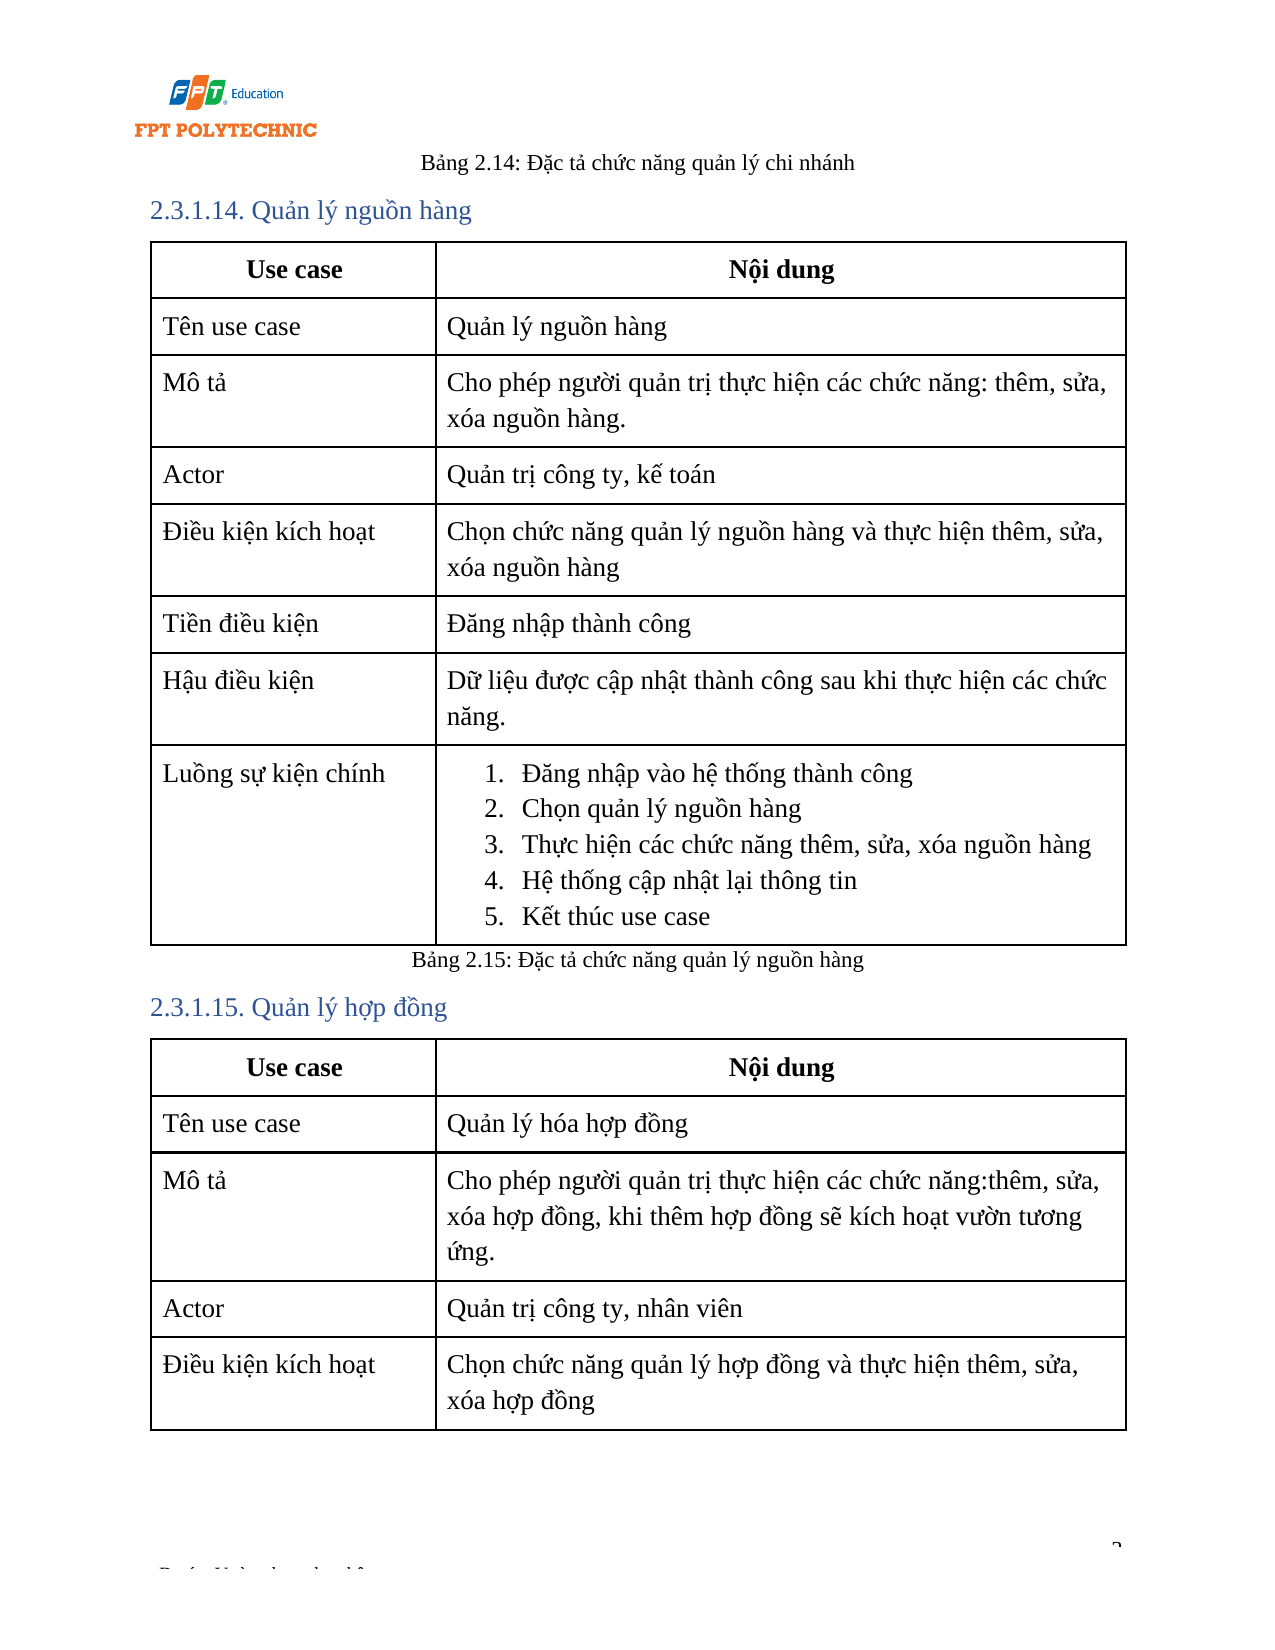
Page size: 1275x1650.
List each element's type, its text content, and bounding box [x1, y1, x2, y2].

table_cell Mô tả [152, 356, 435, 446]
table_cell Actor [152, 448, 435, 503]
table_cell Mô tả [152, 1154, 435, 1279]
table_header Use case [152, 243, 435, 297]
table_cell Quản lý nguồn hàng [437, 299, 1125, 354]
table_cell Đăng nhập vào hệ thống thành công Chọn quản lý nguồn hàng Thực hiện các chức năng thêm, sửa, xóa nguồn hàng Hệ thống cập nhật lại thông tin Kết thúc use case [437, 746, 1125, 944]
table_cell Điều kiện kích hoạt [152, 505, 435, 595]
table_cell Chọn chức năng quản lý hợp đồng và thực hiện thêm, sửa, xóa hợp đồng [437, 1338, 1125, 1429]
table_cell Tên use case [152, 1097, 435, 1151]
table_cell Actor [152, 1282, 435, 1336]
table_cell Quản trị công ty, kế toán [437, 448, 1125, 503]
table_cell Quản lý hóa hợp đồng [437, 1097, 1125, 1151]
table_header Nội dung [437, 1040, 1125, 1095]
table_cell Cho phép người quản trị thực hiện các chức năng: thêm, sửa, xóa nguồn hàng. [437, 356, 1125, 446]
table_cell Cho phép người quản trị thực hiện các chức năng:thêm, sửa, xóa hợp đồng, khi thêm hợp đồng sẽ kích hoạt vườn tương ứng. [437, 1154, 1125, 1279]
table_cell Dữ liệu được cập nhật thành công sau khi thực hiện các chức năng. [437, 654, 1125, 744]
list Quản lý hợp đồng [150, 992, 1156, 1023]
table_cell Hậu điều kiện [152, 654, 435, 744]
table_cell Điều kiện kích hoạt [152, 1338, 435, 1429]
table_cell Chọn chức năng quản lý nguồn hàng và thực hiện thêm, sửa, xóa nguồn hàng [437, 505, 1125, 595]
table_header Use case [152, 1040, 435, 1095]
picture [135, 75, 317, 137]
list Quản lý nguồn hàng [150, 194, 1156, 225]
text Bảng 2.15: Đặc tả chức năng quản lý nguồn hàng [137, 946, 1138, 973]
table_cell Tên use case [152, 299, 435, 354]
table_cell Luồng sự kiện chính [152, 746, 435, 944]
table_cell Đăng nhập thành công [437, 597, 1125, 652]
text Bảng 2.14: Đặc tả chức năng quản lý chi nhánh [137, 149, 1138, 175]
table_cell Tiền điều kiện [152, 597, 435, 652]
table_header Nội dung [437, 243, 1125, 297]
table_cell Quản trị công ty, nhân viên [437, 1282, 1125, 1336]
